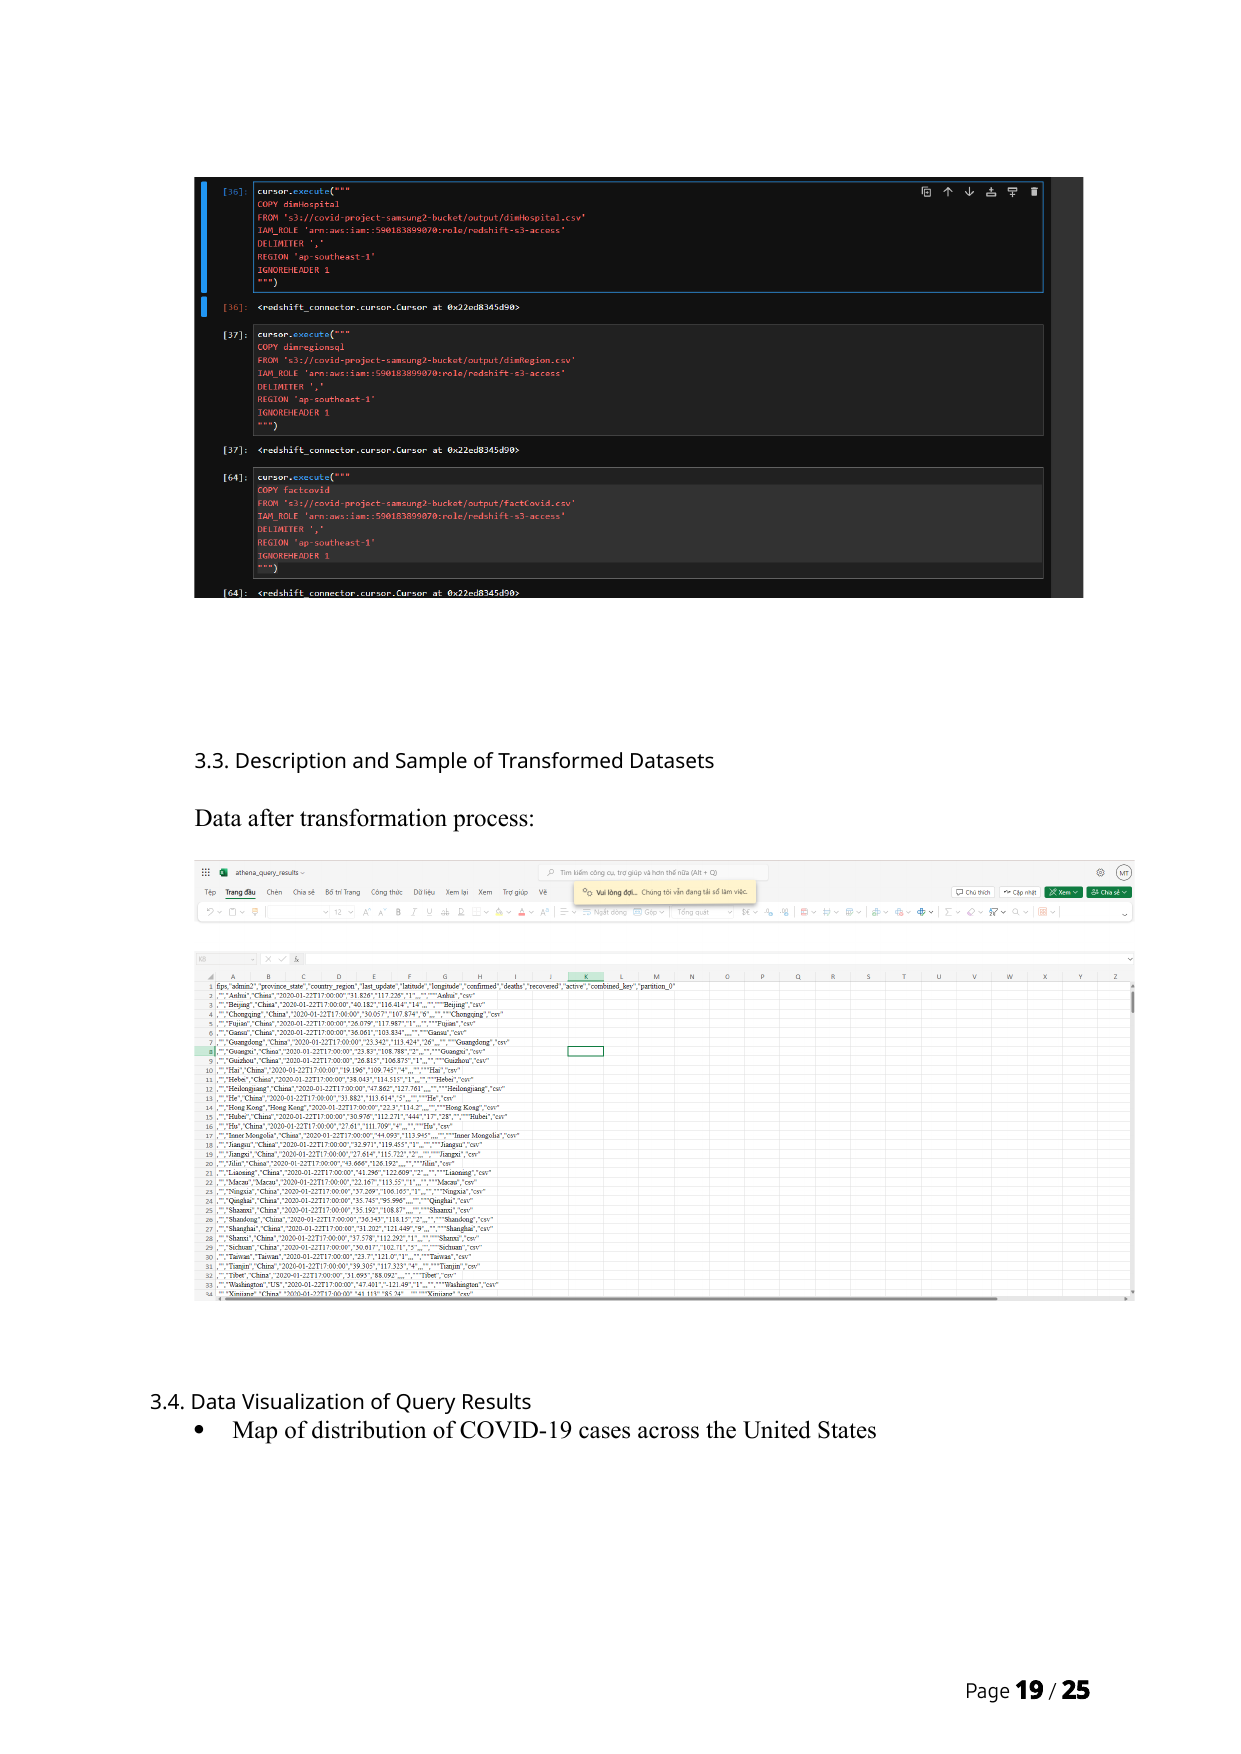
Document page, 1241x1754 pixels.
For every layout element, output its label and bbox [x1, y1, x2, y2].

picture [194, 177, 1084, 598]
picture [194, 860, 1135, 1301]
